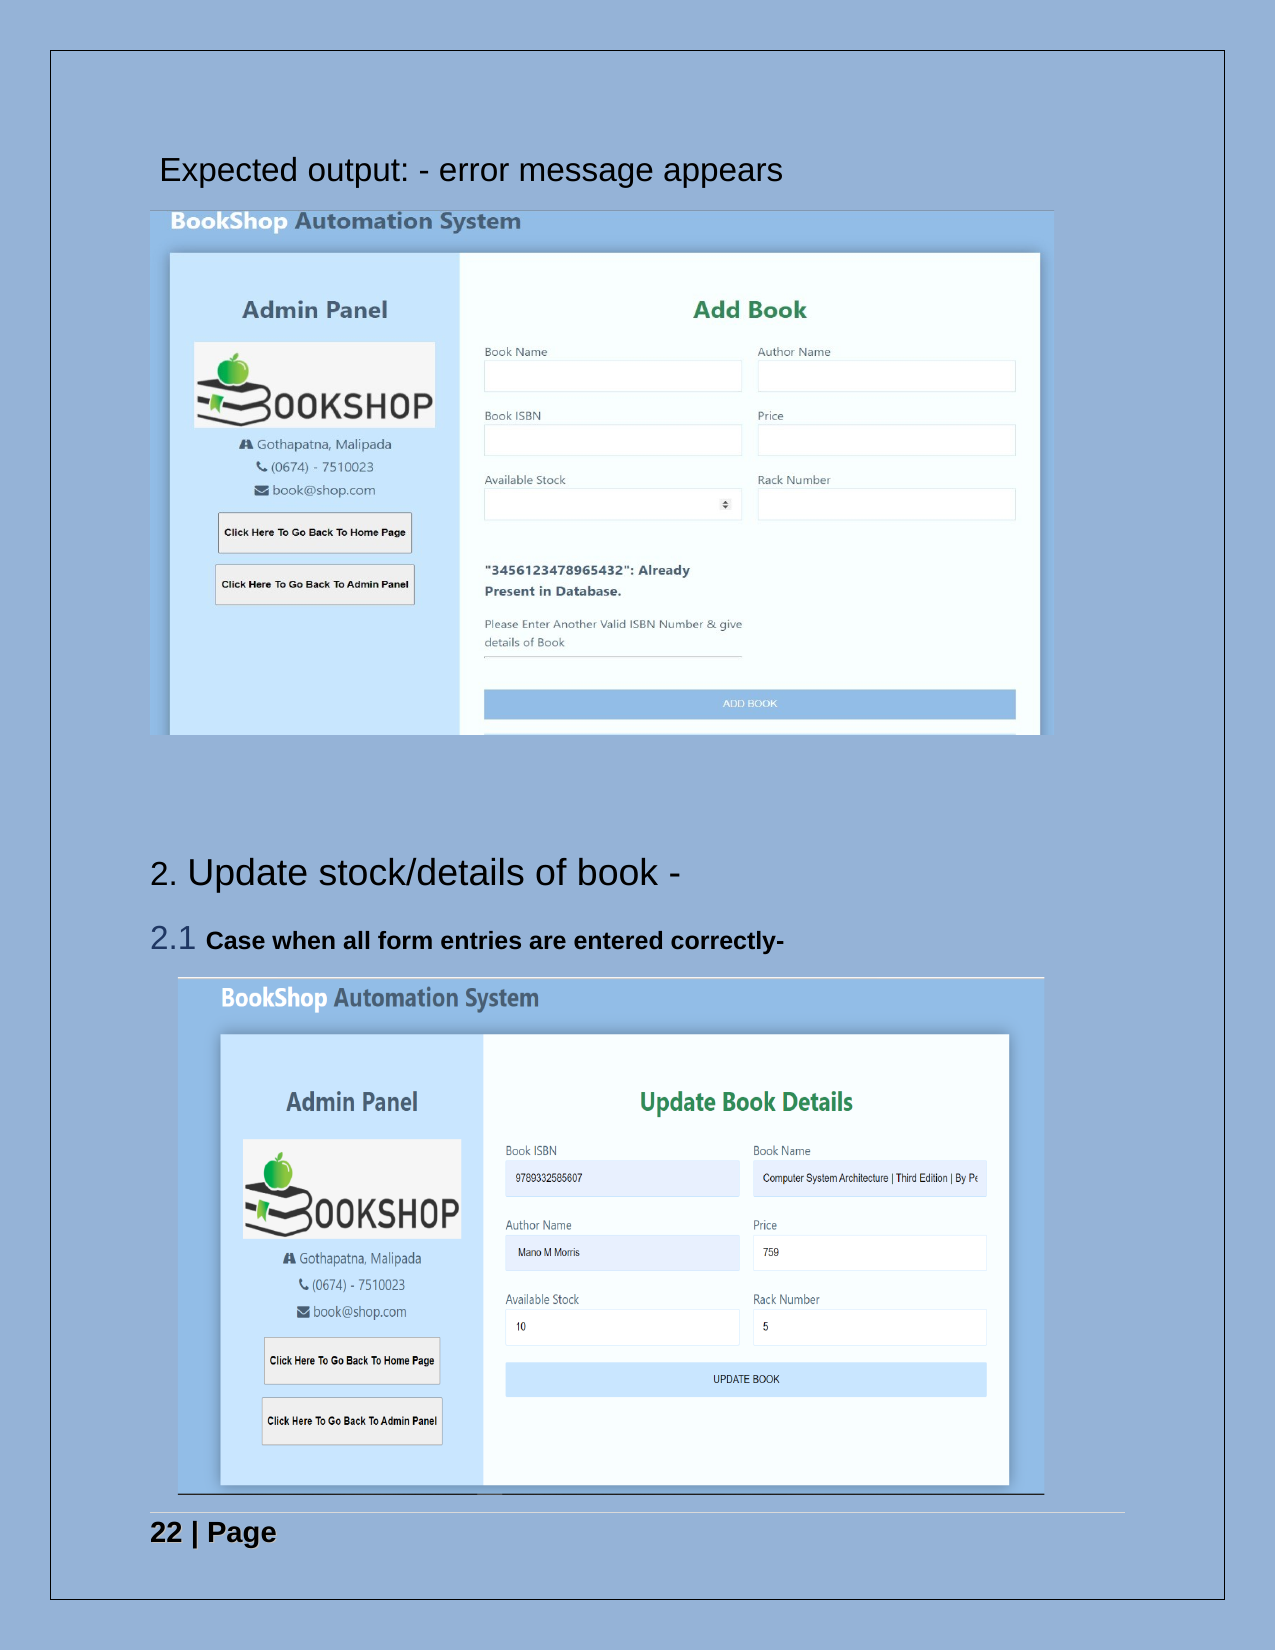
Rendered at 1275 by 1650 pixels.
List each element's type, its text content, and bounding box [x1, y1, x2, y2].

picture [150, 210, 1055, 735]
text 2. Update stock/details of book - [150, 851, 1125, 894]
text Expected output: - error message appears [150, 150, 1125, 188]
text 2.1 Case when all form entries are entered correctly- [150, 918, 1125, 956]
picture [177, 977, 1045, 1495]
